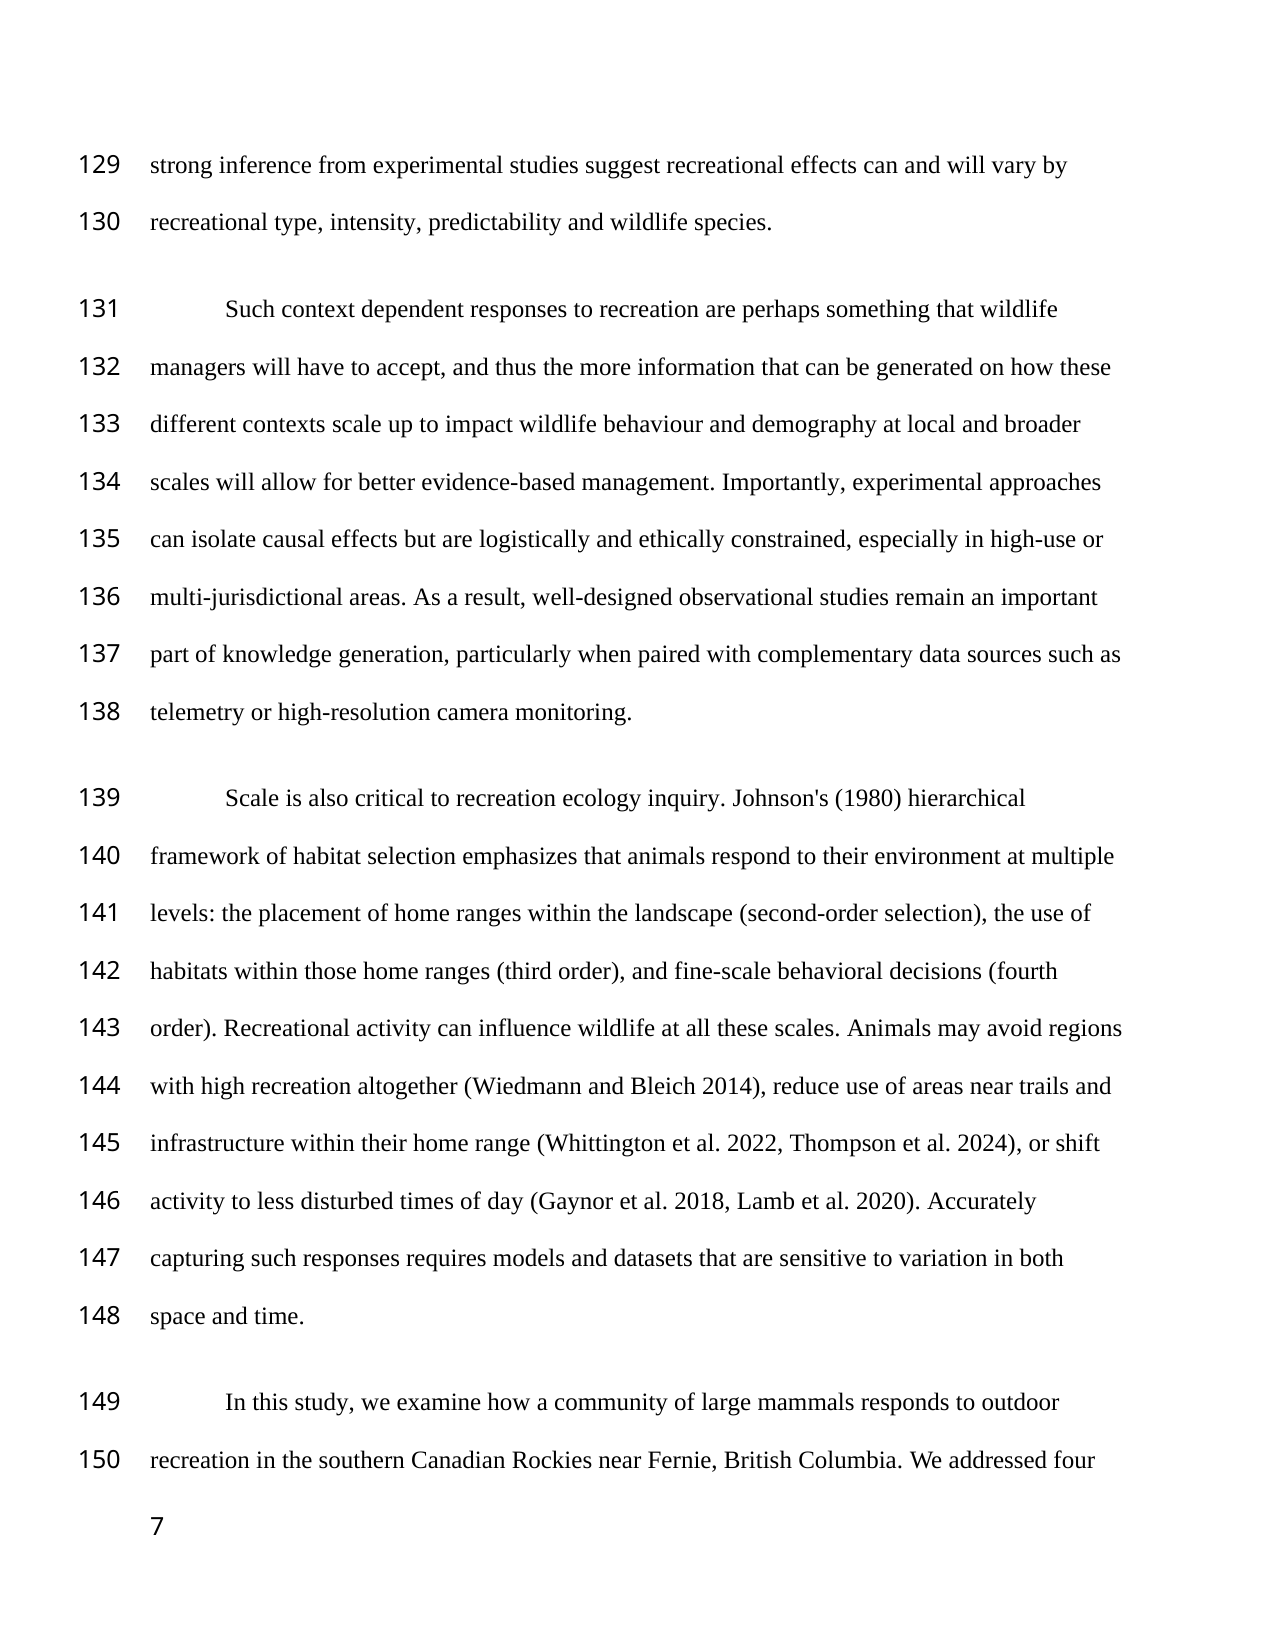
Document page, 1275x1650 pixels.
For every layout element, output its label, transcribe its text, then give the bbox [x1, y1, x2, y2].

text Scale is also critical to recreation ecology inquiry. Johnson's (1980) hierarchical framework of habitat selection emphasizes that animals respond to their environment at multiple levels: the placement of home ranges within the landscape (second-order selection), the use of habitats within those home ranges (third order), and fine-scale behavioral decisions (fourth order). Recreational activity can influence wildlife at all these scales. Animals may avoid regions with high recreation altogether (Wiedmann and Bleich 2014), reduce use of areas near trails and infrastructure within their home range (Whittington et al. 2022, Thompson et al. 2024), or shift activity to less disturbed times of day (Gaynor et al. 2018, Lamb et al. 2020). Accurately capturing such responses requires models and datasets that are sensitive to variation in both space and time. [150, 783, 1125, 1329]
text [150, 150, 1125, 236]
text Such context dependent responses to recreation are perhaps something that wildlife managers will have to accept, and thus the more information that can be generated on how these different contexts scale up to impact wildlife behaviour and demography at local and broader scales will allow for better evidence-based management. Importantly, experimental approaches can isolate causal effects but are logistically and ethically constrained, especially in high-use or multi-jurisdictional areas. As a result, well-designed observational studies remain an important part of knowledge generation, particularly when paired with complementary data sources such as telemetry or high-resolution camera monitoring. [150, 294, 1125, 725]
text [150, 1387, 1125, 1474]
